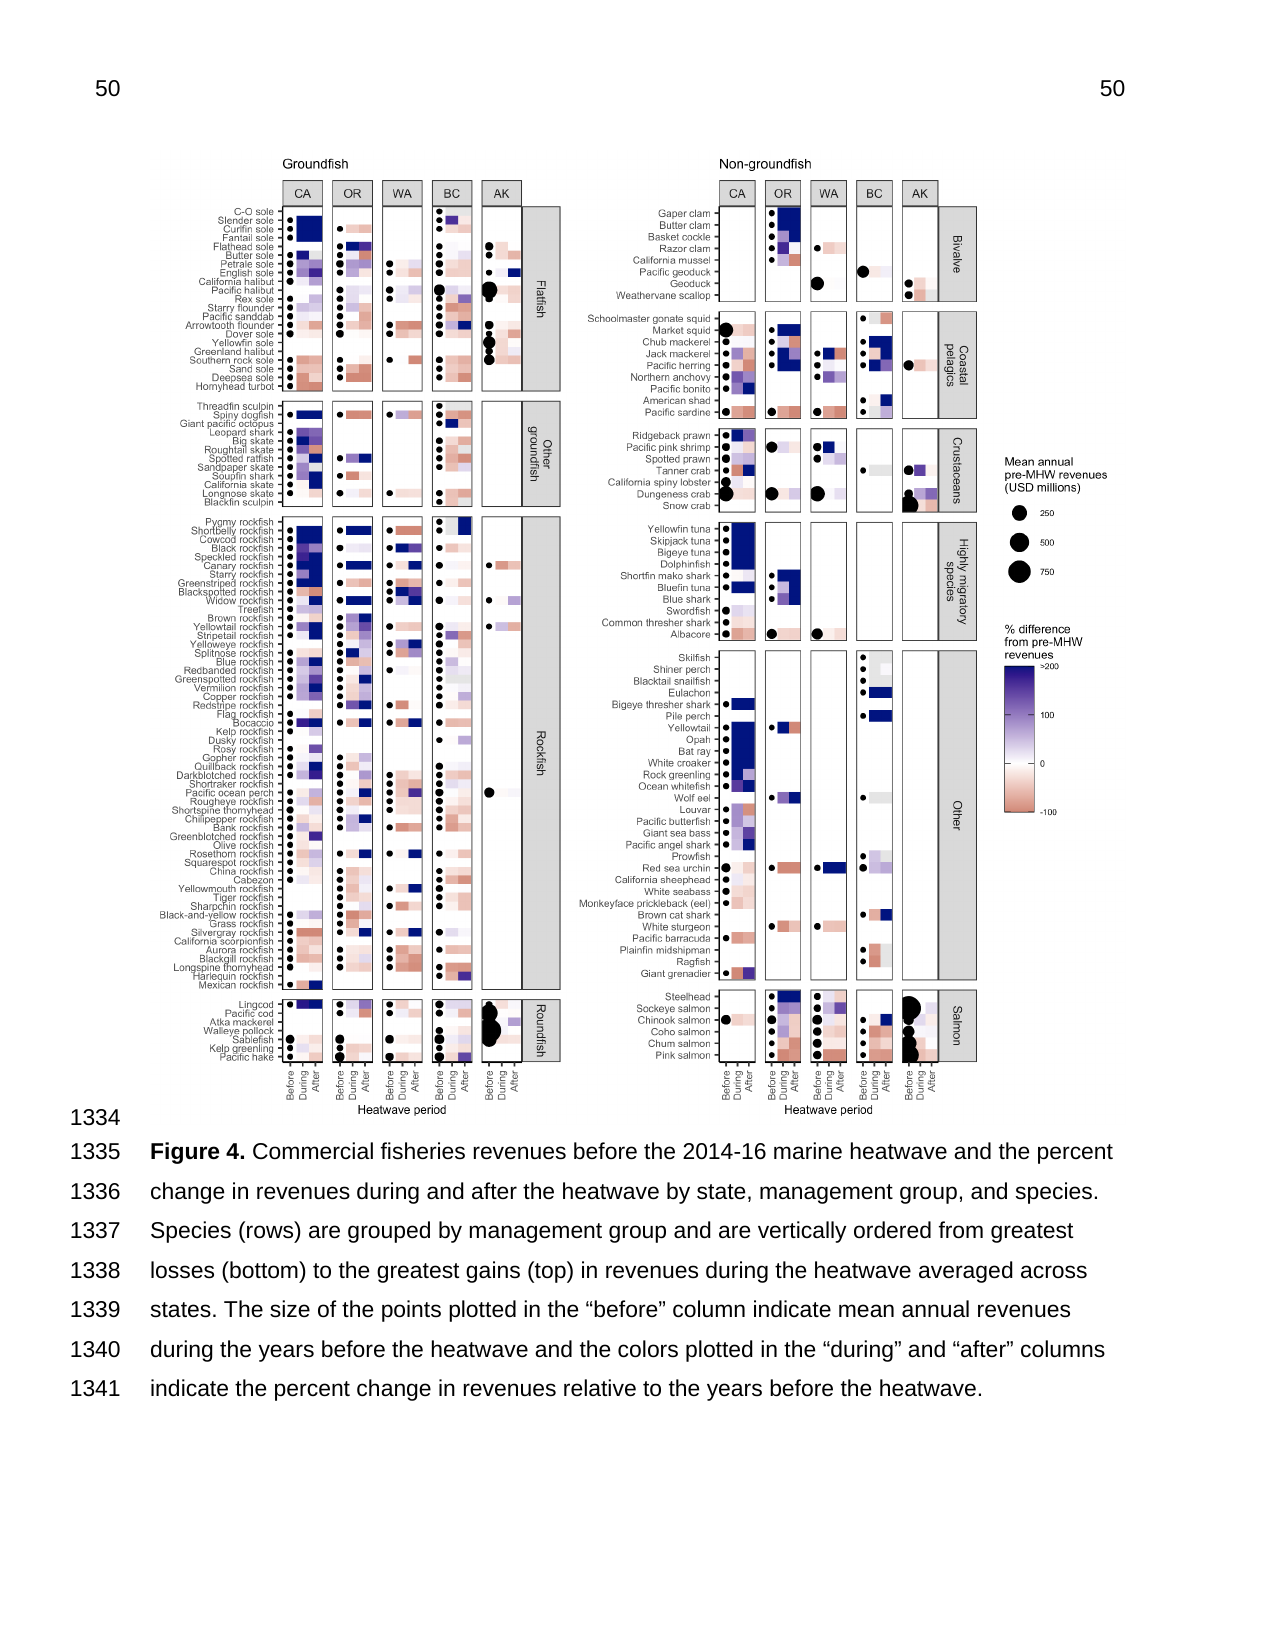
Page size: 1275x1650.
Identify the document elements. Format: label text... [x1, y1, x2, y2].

picture [150, 150, 1125, 1125]
text Figure 4. Commercial fisheries revenues before the 2014-16 marine heatwave and the percent change in revenues during and after the heatwave by state, management group, and species. Species (rows) are grouped by management group and are vertically ordered from greatest losses (bottom) to the greatest gains (top) in revenues during the heatwave averaged across states. The size of the points plotted in the “before” column indicate mean annual revenues during the years before the heatwave and the colors plotted in the “during” and “after” columns indicate the percent change in revenues relative to the years before the heatwave. [150, 1138, 1125, 1401]
